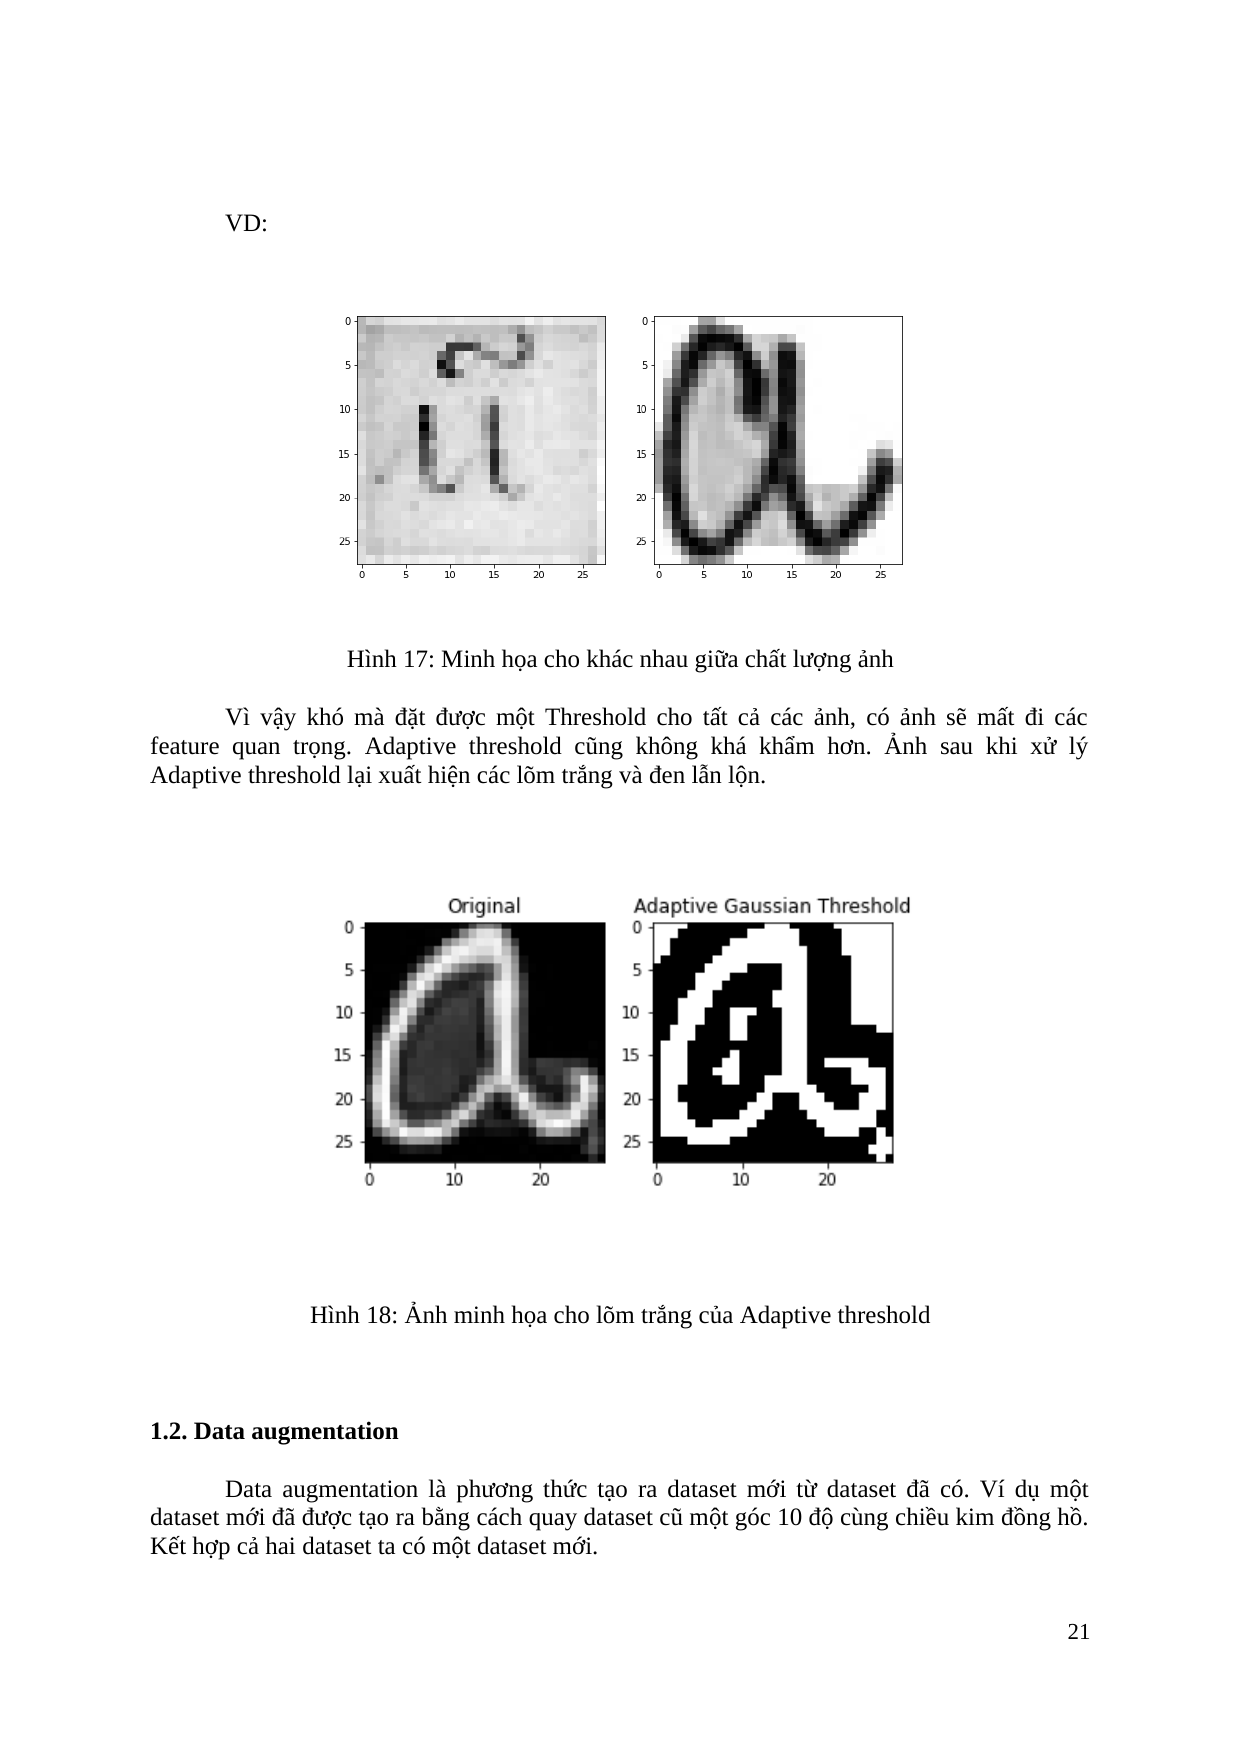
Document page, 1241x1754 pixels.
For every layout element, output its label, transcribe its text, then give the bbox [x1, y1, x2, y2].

text VD: [150, 208, 1090, 237]
text Hình 18: Ảnh minh họa cho lõm trắng của Adaptive threshold [150, 1300, 1090, 1329]
text Vì vậy khó mà đặt được một Threshold cho tất cả các ảnh, có ảnh sẽ mất đi các feature quan trọng. Adaptive threshold cũng không khá khẩm hơn. Ảnh sau khi xử lý Adaptive threshold lại xuất hiện các lõm trắng và đen lẫn lộn. [150, 702, 1090, 789]
picture [269, 265, 972, 616]
text Data augmentation là phương thức tạo ra dataset mới từ dataset đã có. Ví dụ một dataset mới đã được tạo ra bằng cách quay dataset cũ một góc 10 độ cùng chiều kim đồng hồ. Kết hợp cả hai dataset ta có một dataset mới. [150, 1474, 1090, 1560]
text Hình 17: Minh họa cho khác nhau giữa chất lượng ảnh [150, 644, 1090, 673]
subtitle 1.2. Data augmentation [150, 1416, 1090, 1444]
picture [280, 817, 960, 1271]
